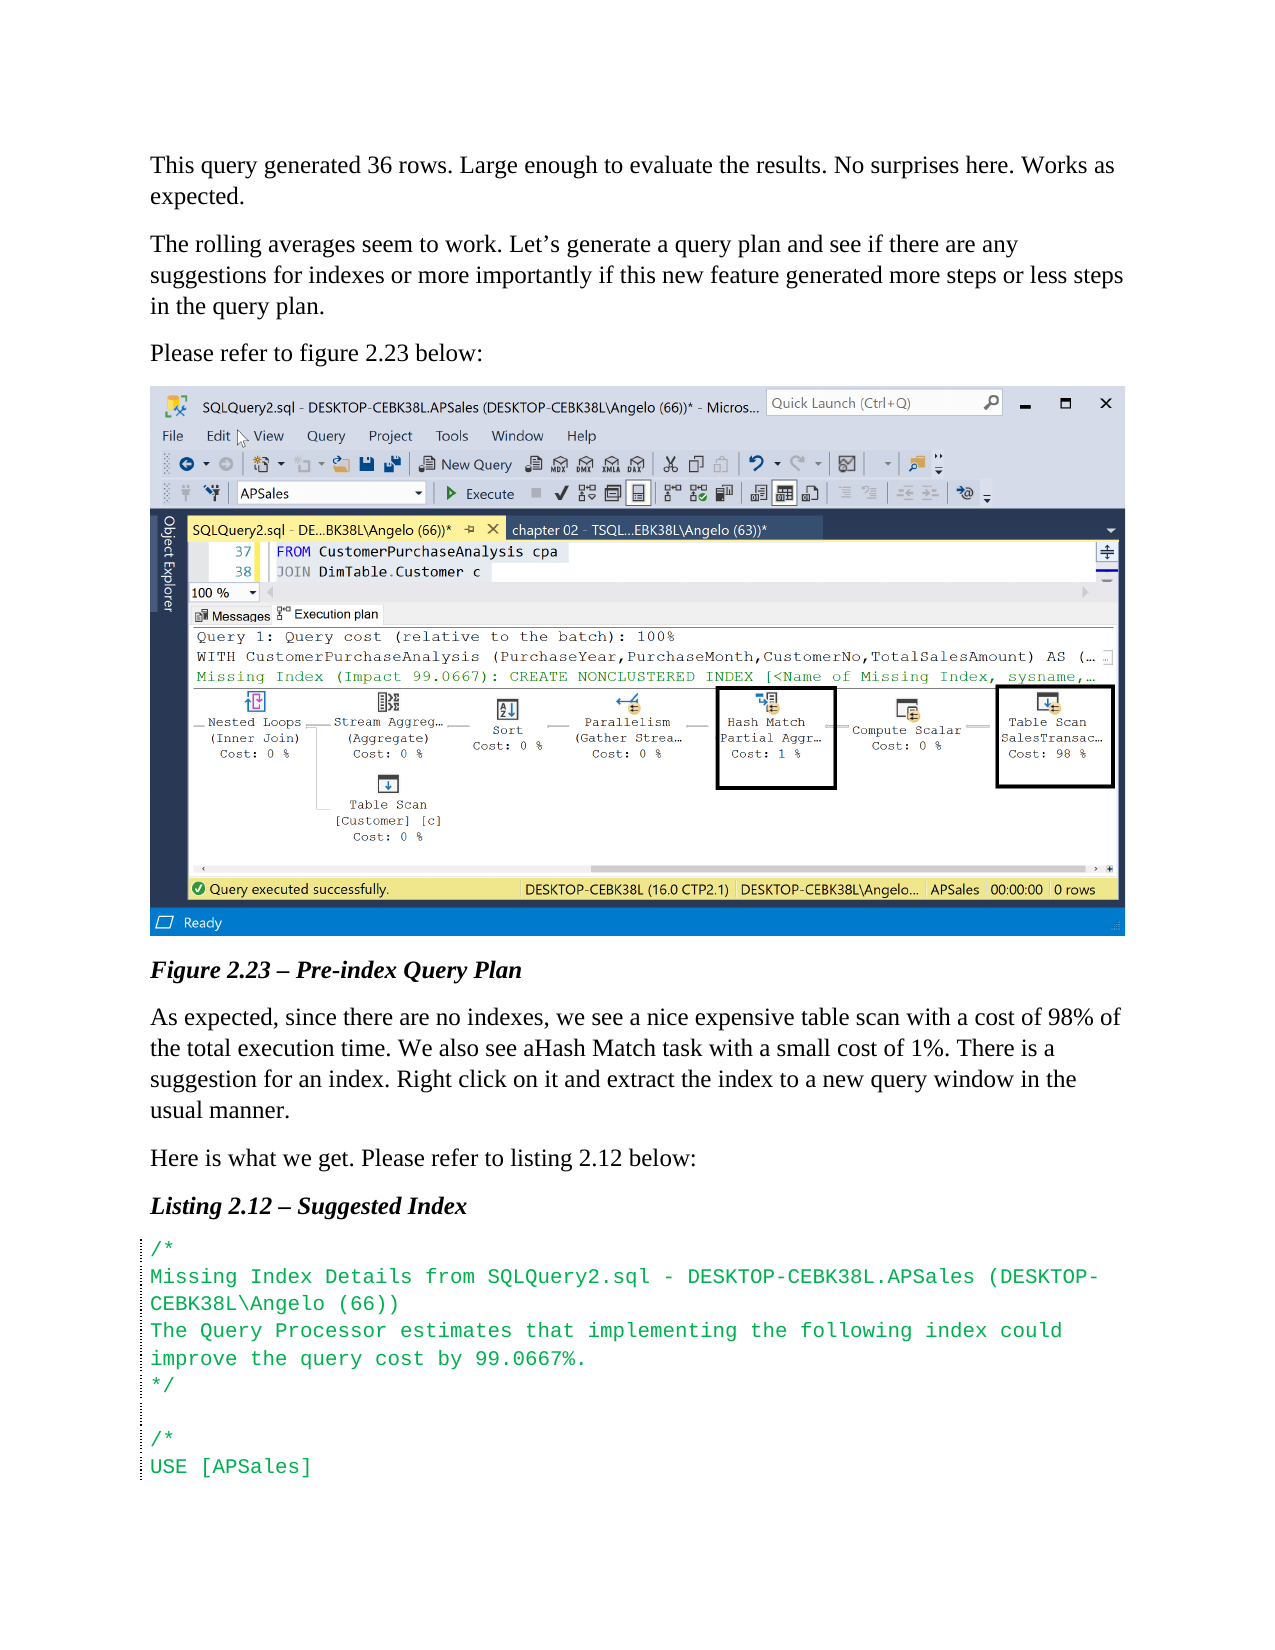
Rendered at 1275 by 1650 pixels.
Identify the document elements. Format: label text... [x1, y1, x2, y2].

text Figure 2.23 – Pre-index Query Plan [150, 955, 1125, 983]
text This query generated 36 rows. Large enough to evaluate the results. No surprises here. Works as expected. [150, 150, 1125, 210]
text USE [APSales] [139, 1456, 1125, 1480]
text /* [139, 1239, 1125, 1262]
text /* [139, 1429, 1125, 1453]
picture [150, 386, 1125, 936]
text As expected, since there are no indexes, we see a nice expensive table scan with a cost of 98% of the total execution time. We also see aHash Match task with a small cost of 1%. There is a suggestion for an index. Right click on it and extract the index to a new query window in the usual manner. [150, 1002, 1125, 1124]
text Please refer to figure 2.23 below: [150, 338, 1125, 367]
text The Query Processor estimates that implementing the following index could improve the query cost by 99.0667%. [139, 1320, 1125, 1371]
text The rolling averages seem to work. Let’s generate a query plan and see if there are any suggestions for indexes or more importantly if this new feature generated more steps or less steps in the query plan. [150, 229, 1125, 319]
text */ [139, 1375, 1125, 1398]
text Here is what we get. Please refer to listing 2.12 below: [150, 1143, 1125, 1172]
text Missing Index Details from SQLQuery2.sql - DESKTOP-CEBK38L.APSales (DESKTOP-CEBK38L\Angelo (66)) [139, 1266, 1125, 1317]
text Listing 2.12 – Suggested Index [150, 1191, 1125, 1220]
